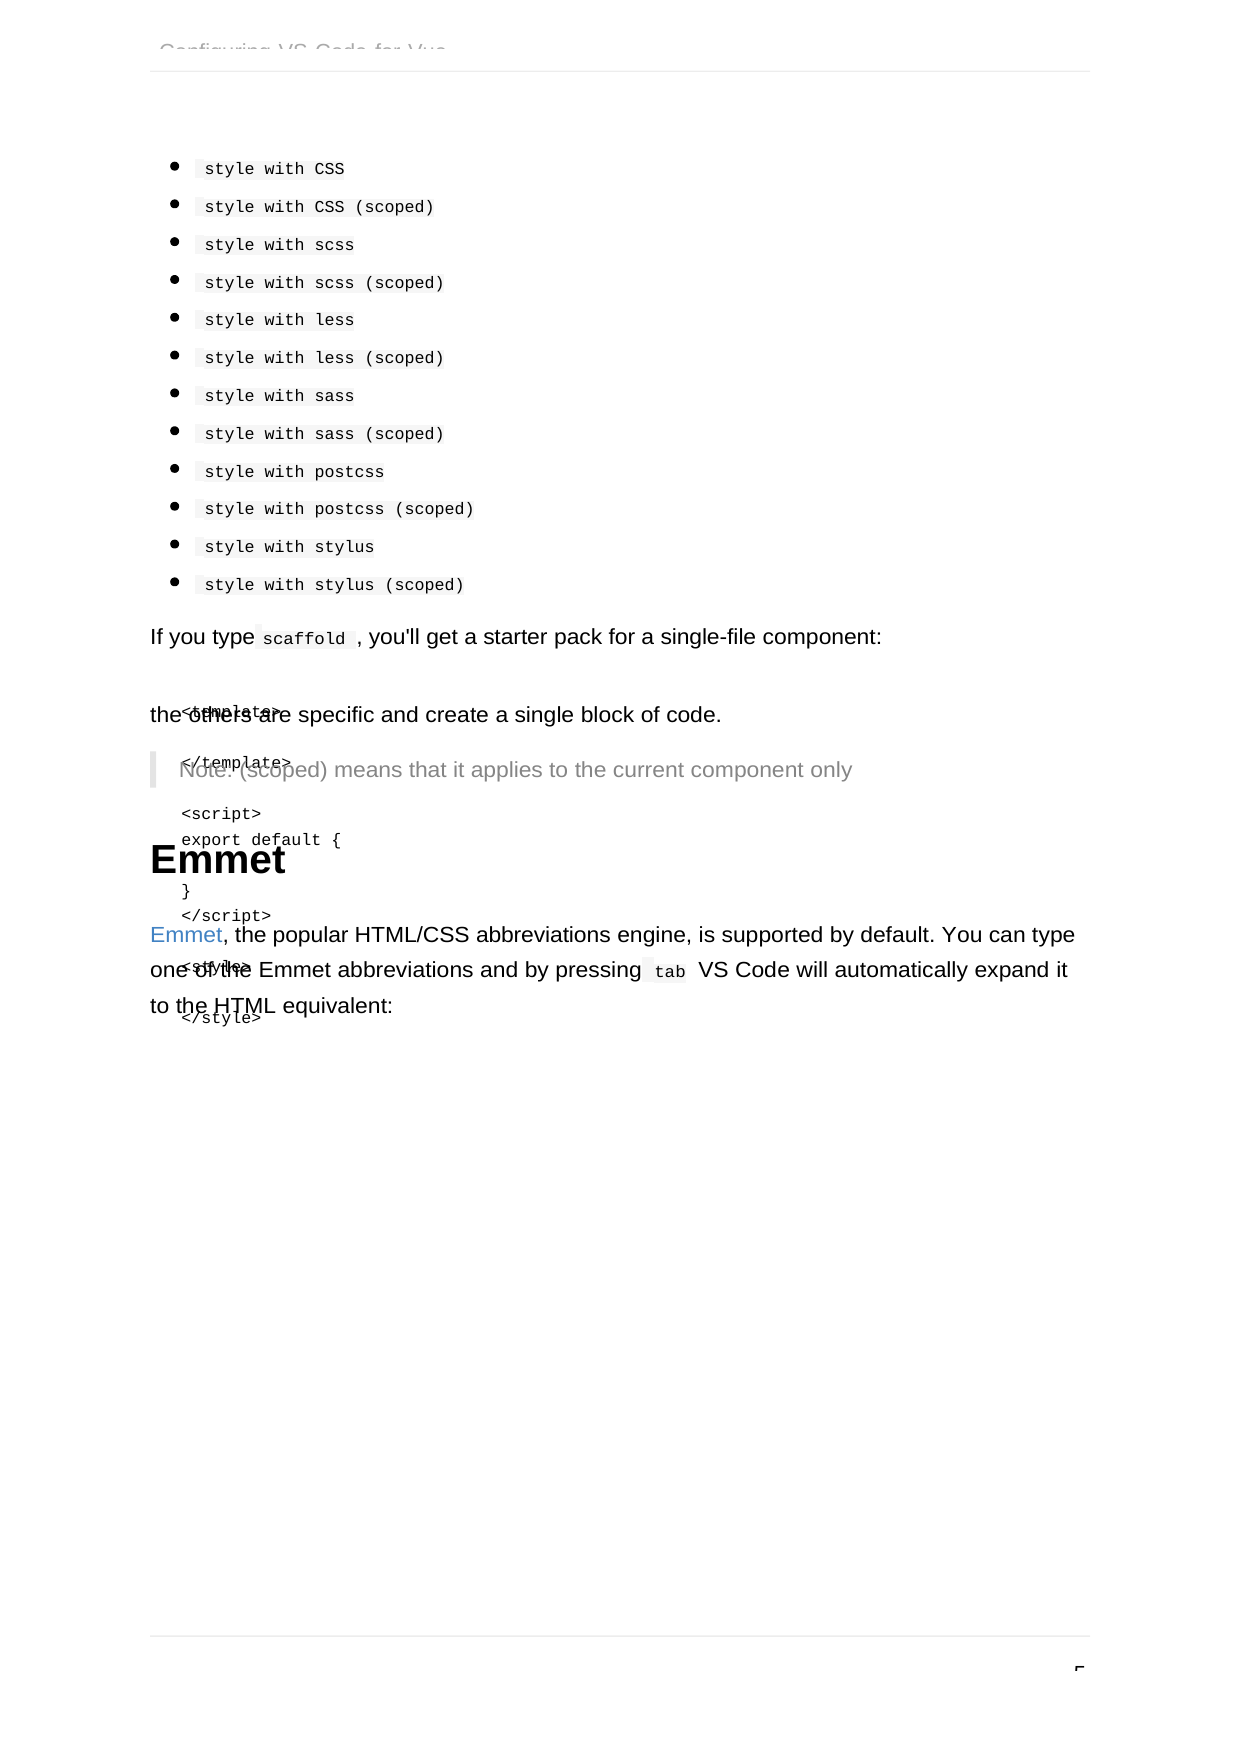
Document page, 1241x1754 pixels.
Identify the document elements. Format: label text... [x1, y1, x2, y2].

text style with postcss (scoped) [204, 499, 1159, 520]
text style with CSS [204, 159, 1159, 180]
text Emmet, the popular HTML/CSS abbreviations engine, is supported by default. You can type one of the Emmet abbreviations and by pressing tab VS Code will automatically expand it to the HTML equivalent: [150, 922, 1090, 1018]
text Note: (scoped) means that it applies to the current component only [178, 756, 1159, 782]
text style with scss [195, 234, 1159, 255]
text If you type scaffold , you'll get a starter pack for a single-file component: [262, 624, 1159, 649]
text the others are specific and create a single block of code. [150, 702, 1159, 728]
text style with less [204, 310, 1159, 331]
text style with stylus (scoped) [204, 575, 1159, 595]
text style with CSS (scoped) [204, 197, 1159, 217]
text style with scss (scoped) [195, 272, 1159, 293]
text style with stylus [204, 537, 1159, 558]
text style with sass (scoped) [204, 424, 1159, 444]
text style with sass [204, 386, 1159, 406]
subtitle Emmet [150, 835, 1159, 882]
text style with postcss [204, 461, 1159, 482]
text style with less (scoped) [204, 348, 1159, 369]
